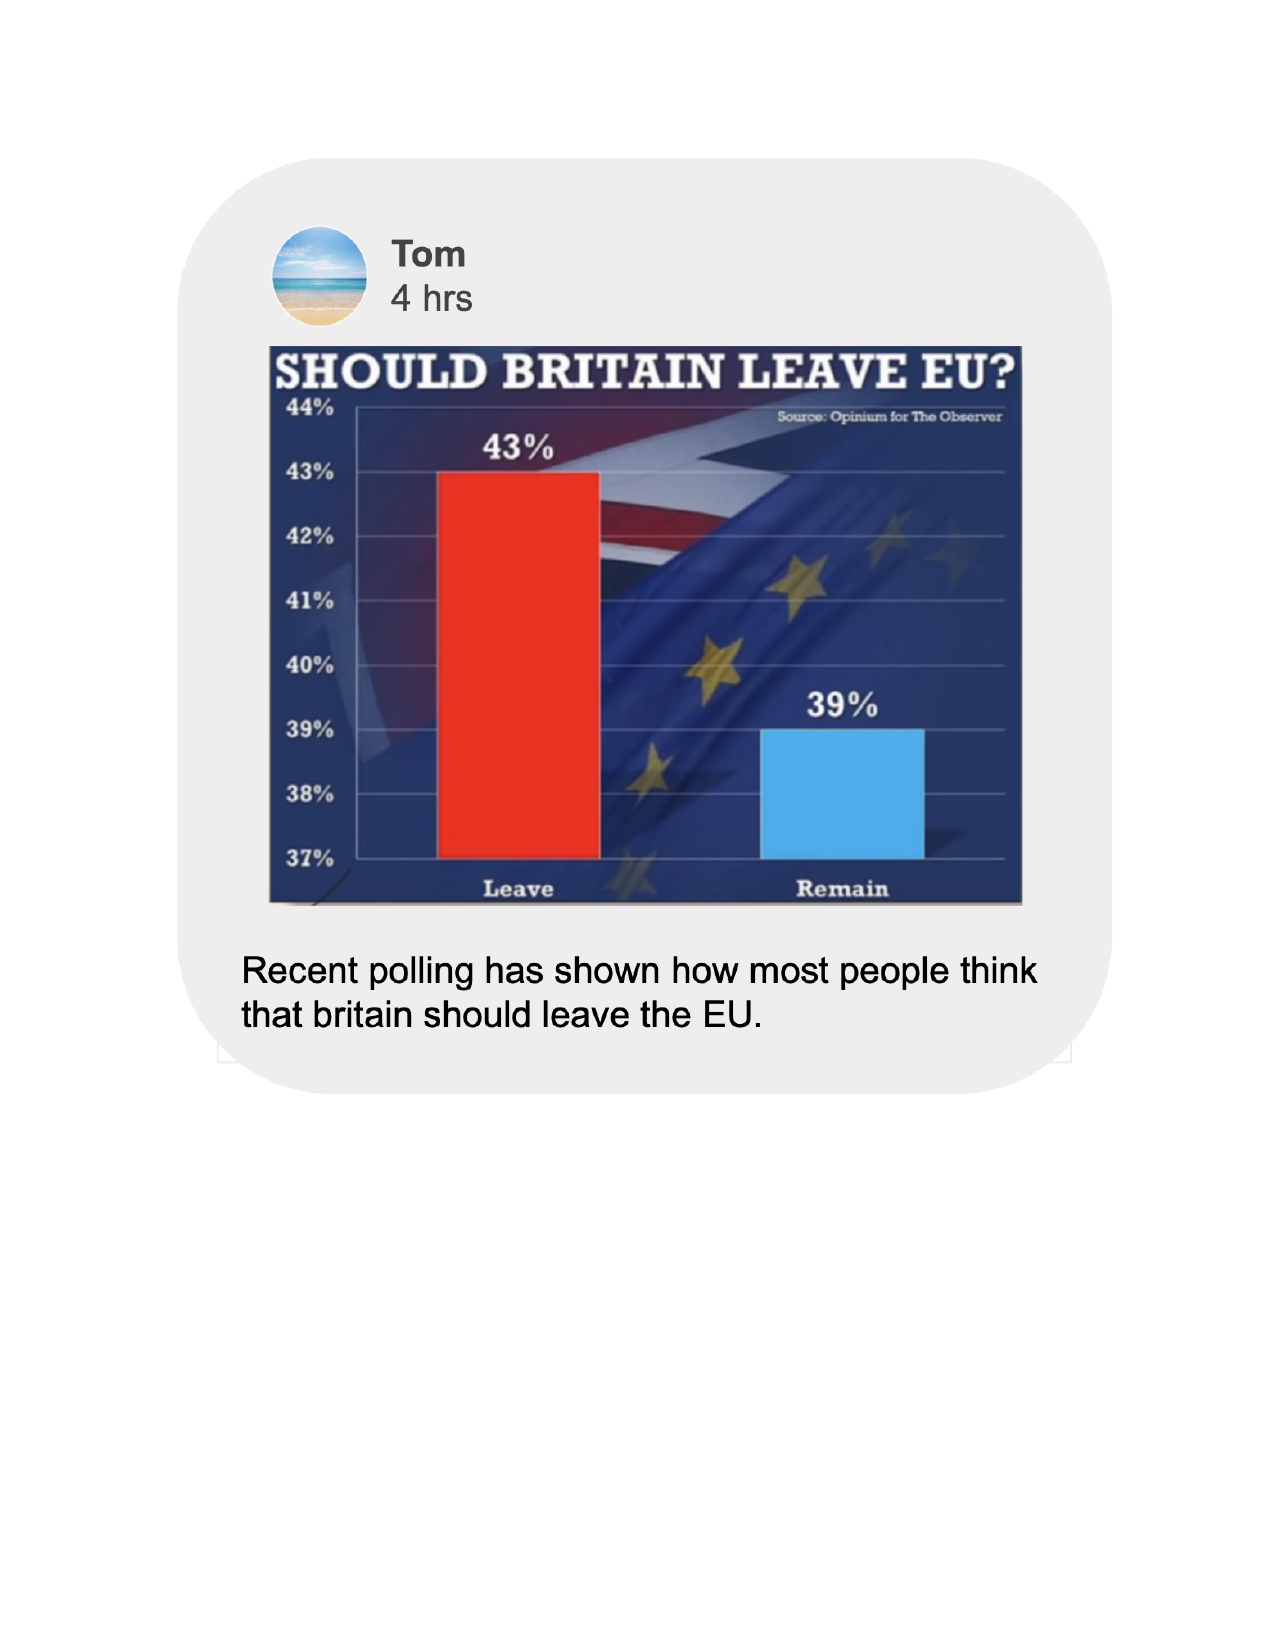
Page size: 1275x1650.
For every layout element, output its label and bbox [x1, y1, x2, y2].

picture [150, 150, 1125, 1107]
